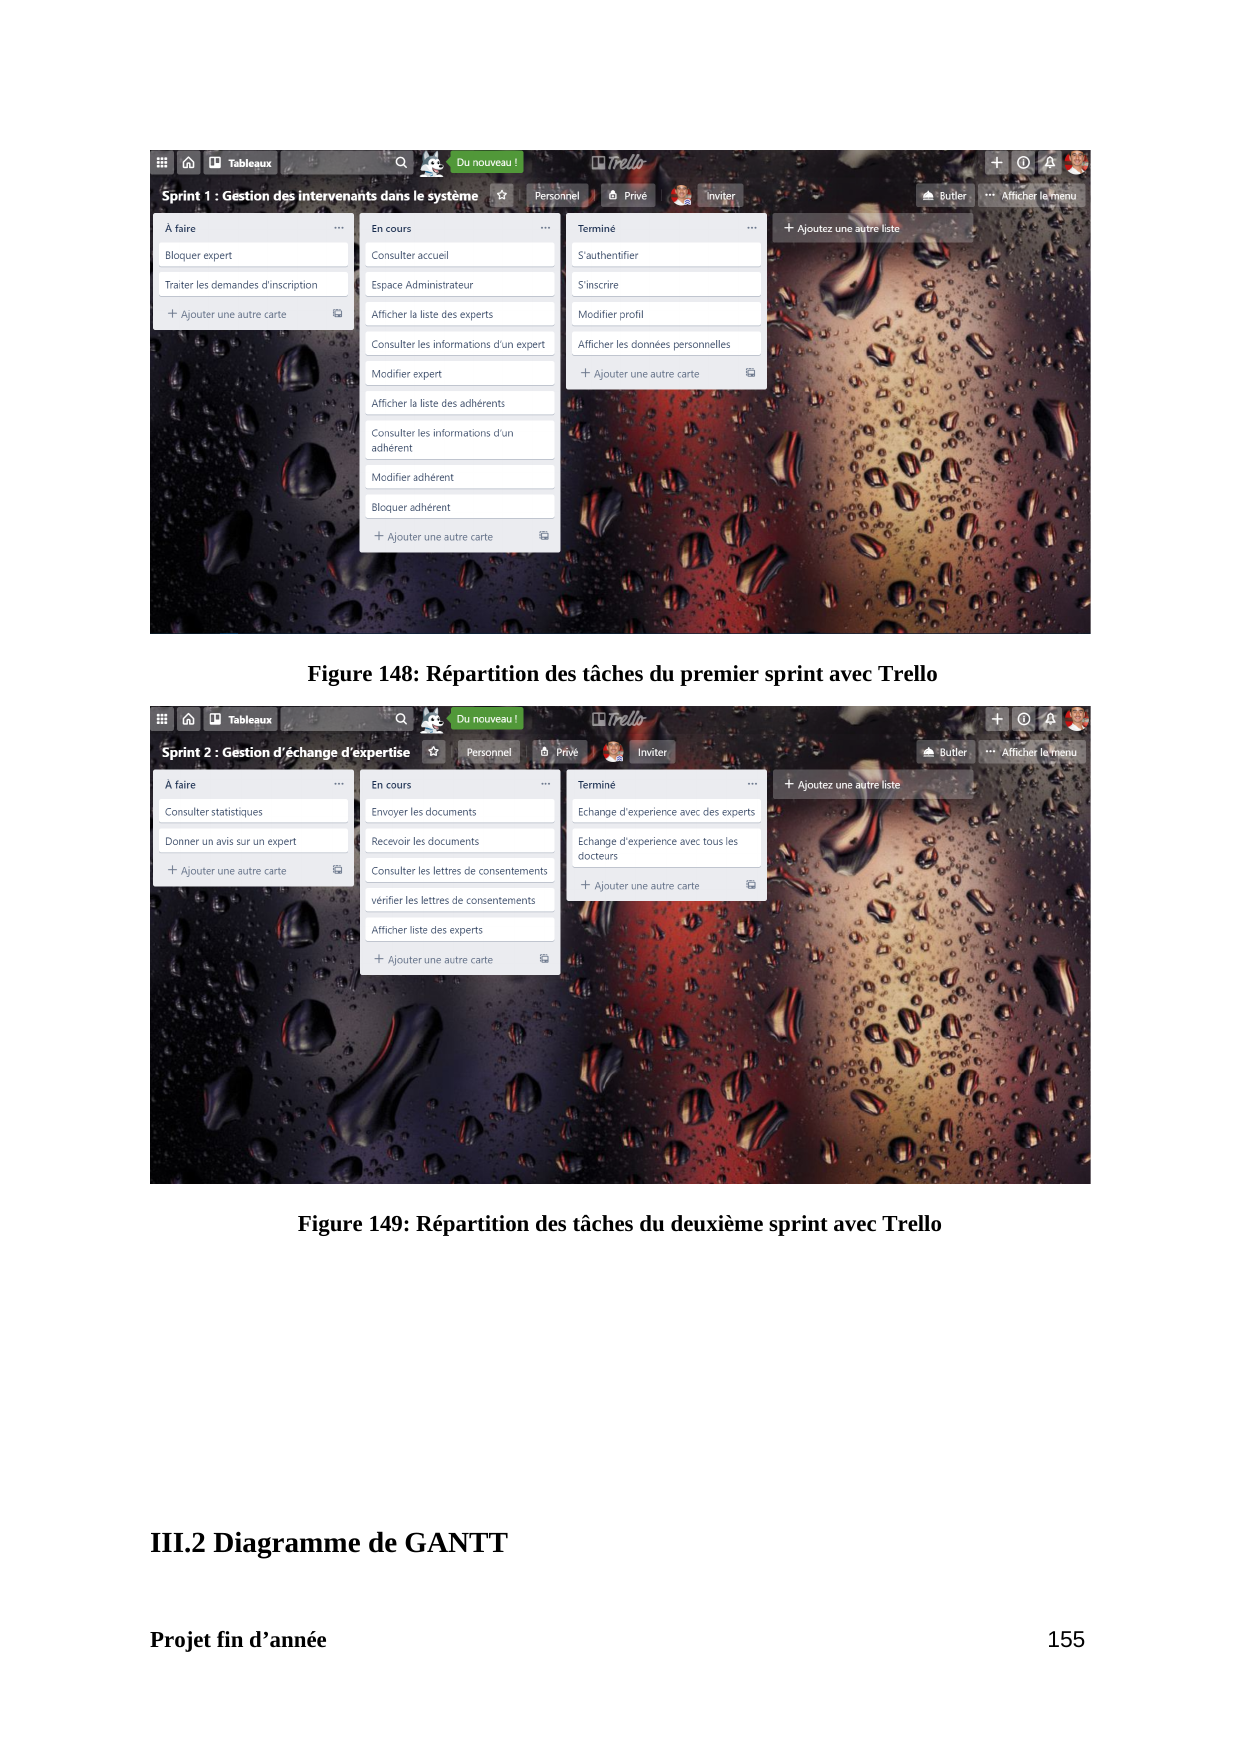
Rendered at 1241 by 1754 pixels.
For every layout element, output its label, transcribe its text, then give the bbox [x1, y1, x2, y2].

text Figure 148: Répartition des tâches du premier sprint avec Trello [150, 660, 1090, 686]
picture [150, 150, 1091, 634]
subtitle III.2 Diagramme de GANTT [150, 1525, 1090, 1558]
text Figure 149: Répartition des tâches du deuxième sprint avec Trello [150, 1210, 1090, 1237]
picture [150, 706, 1091, 1184]
